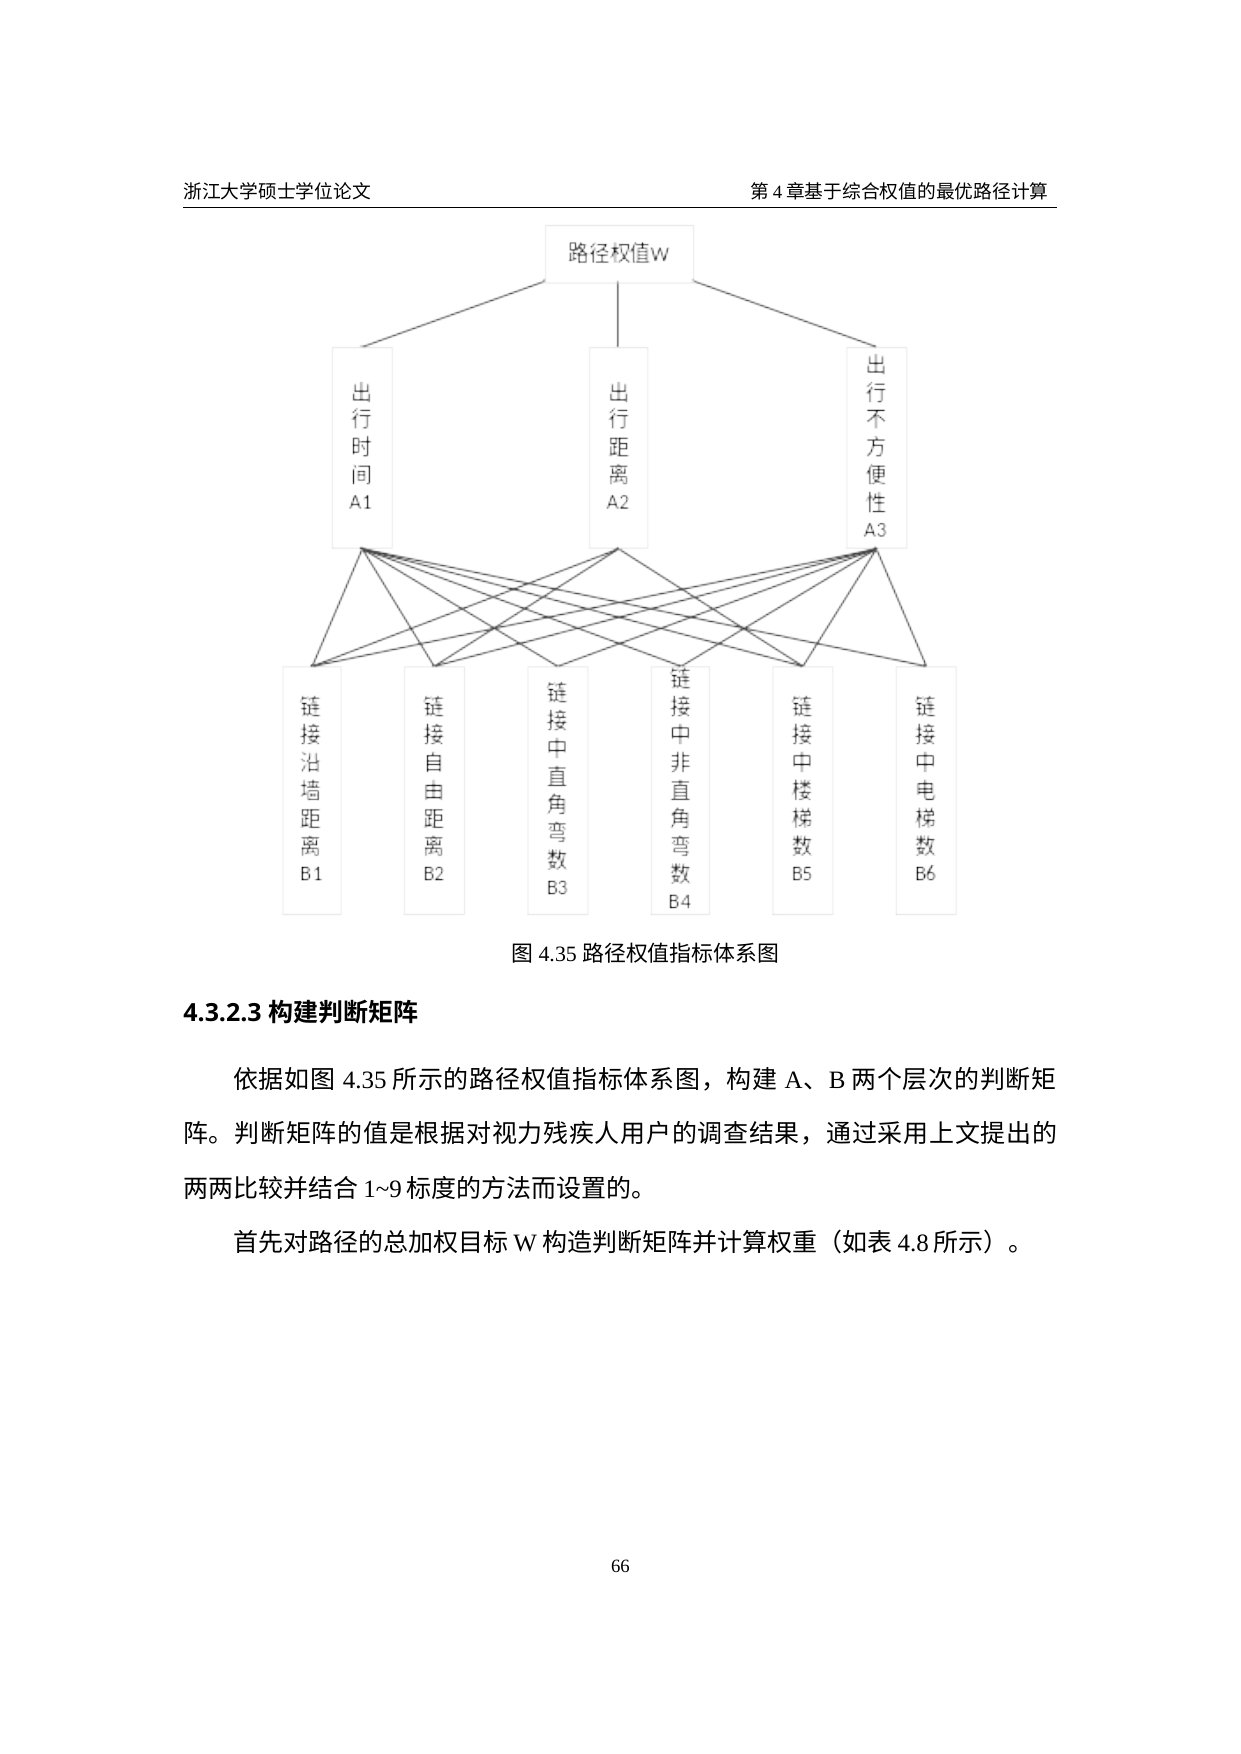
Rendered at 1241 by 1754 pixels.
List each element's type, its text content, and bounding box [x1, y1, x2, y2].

subtitle 构建判断矩阵 [183, 993, 1057, 1029]
